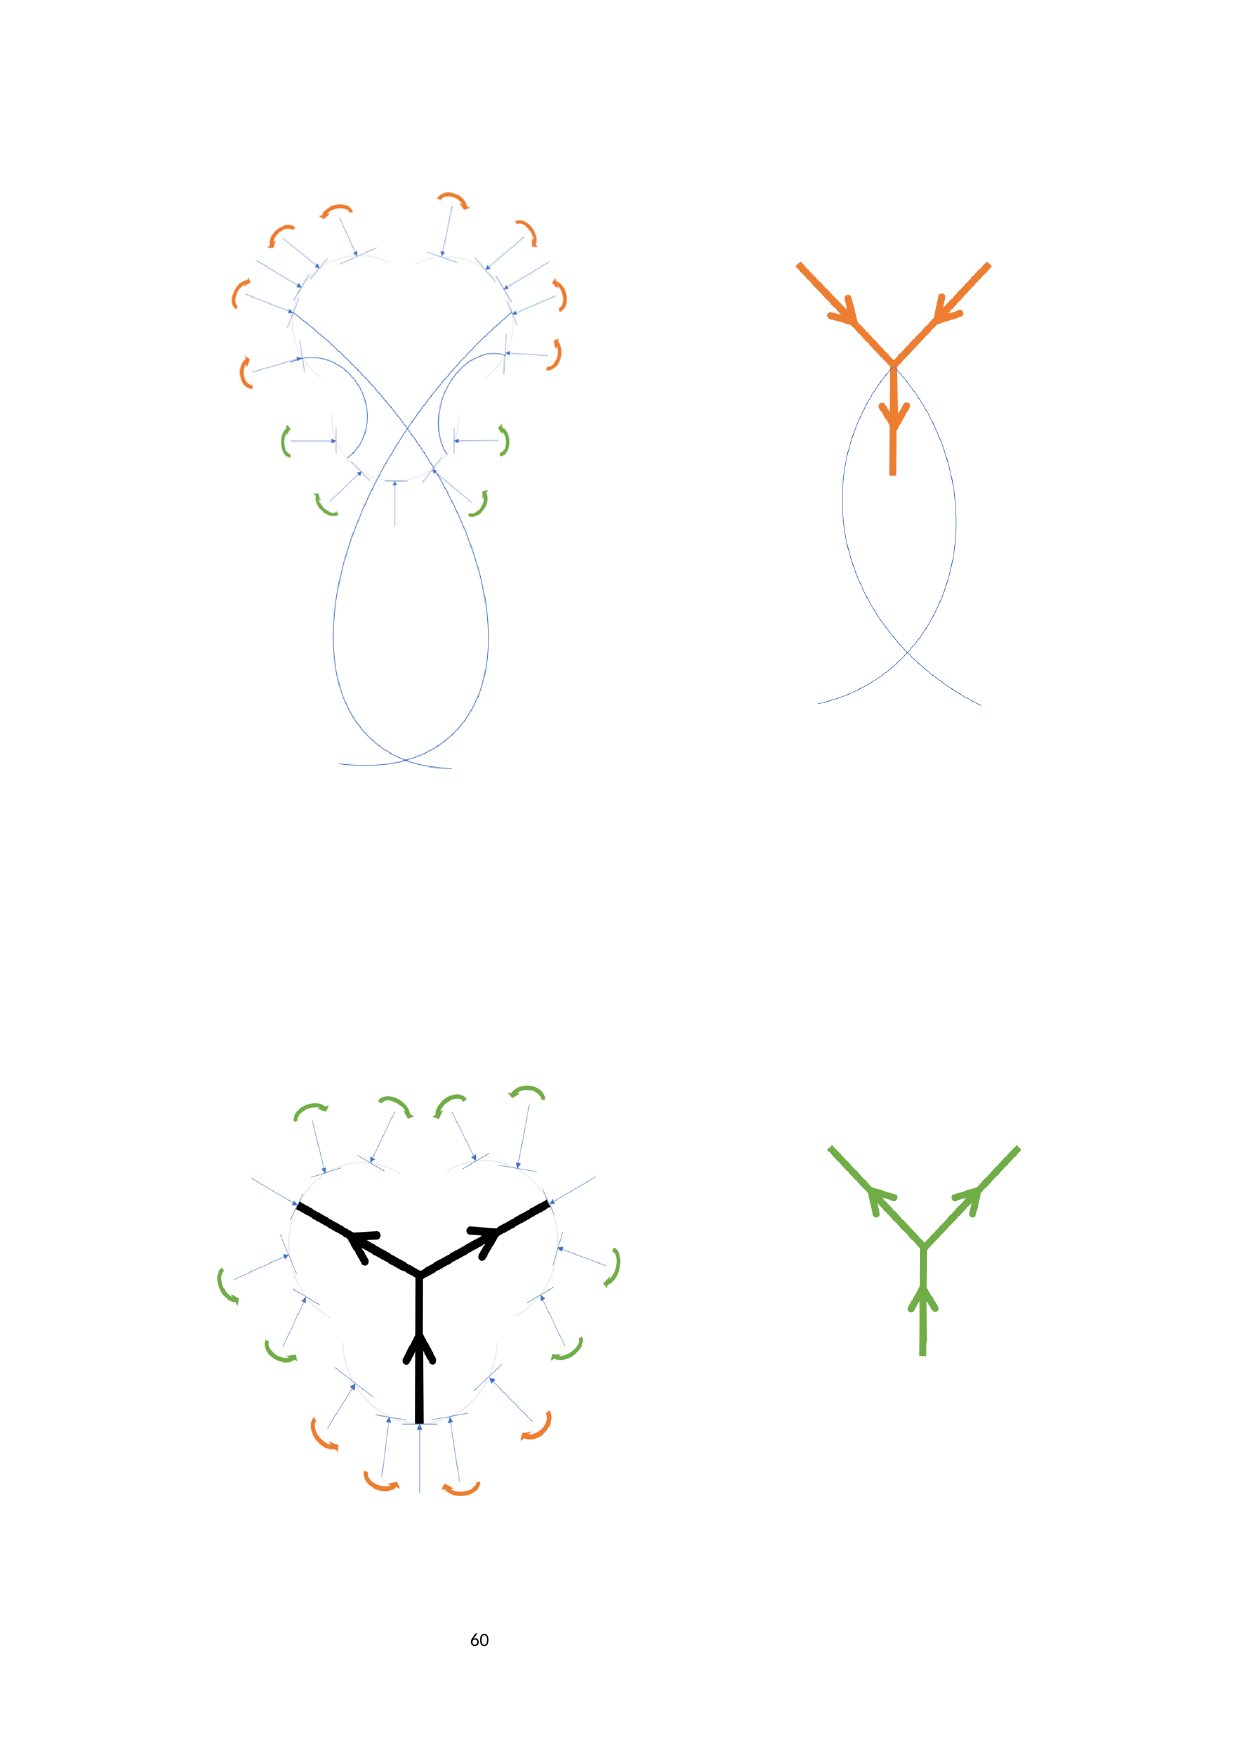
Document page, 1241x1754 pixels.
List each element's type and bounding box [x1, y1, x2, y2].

picture [187, 162, 1052, 799]
picture [187, 1055, 1052, 1523]
